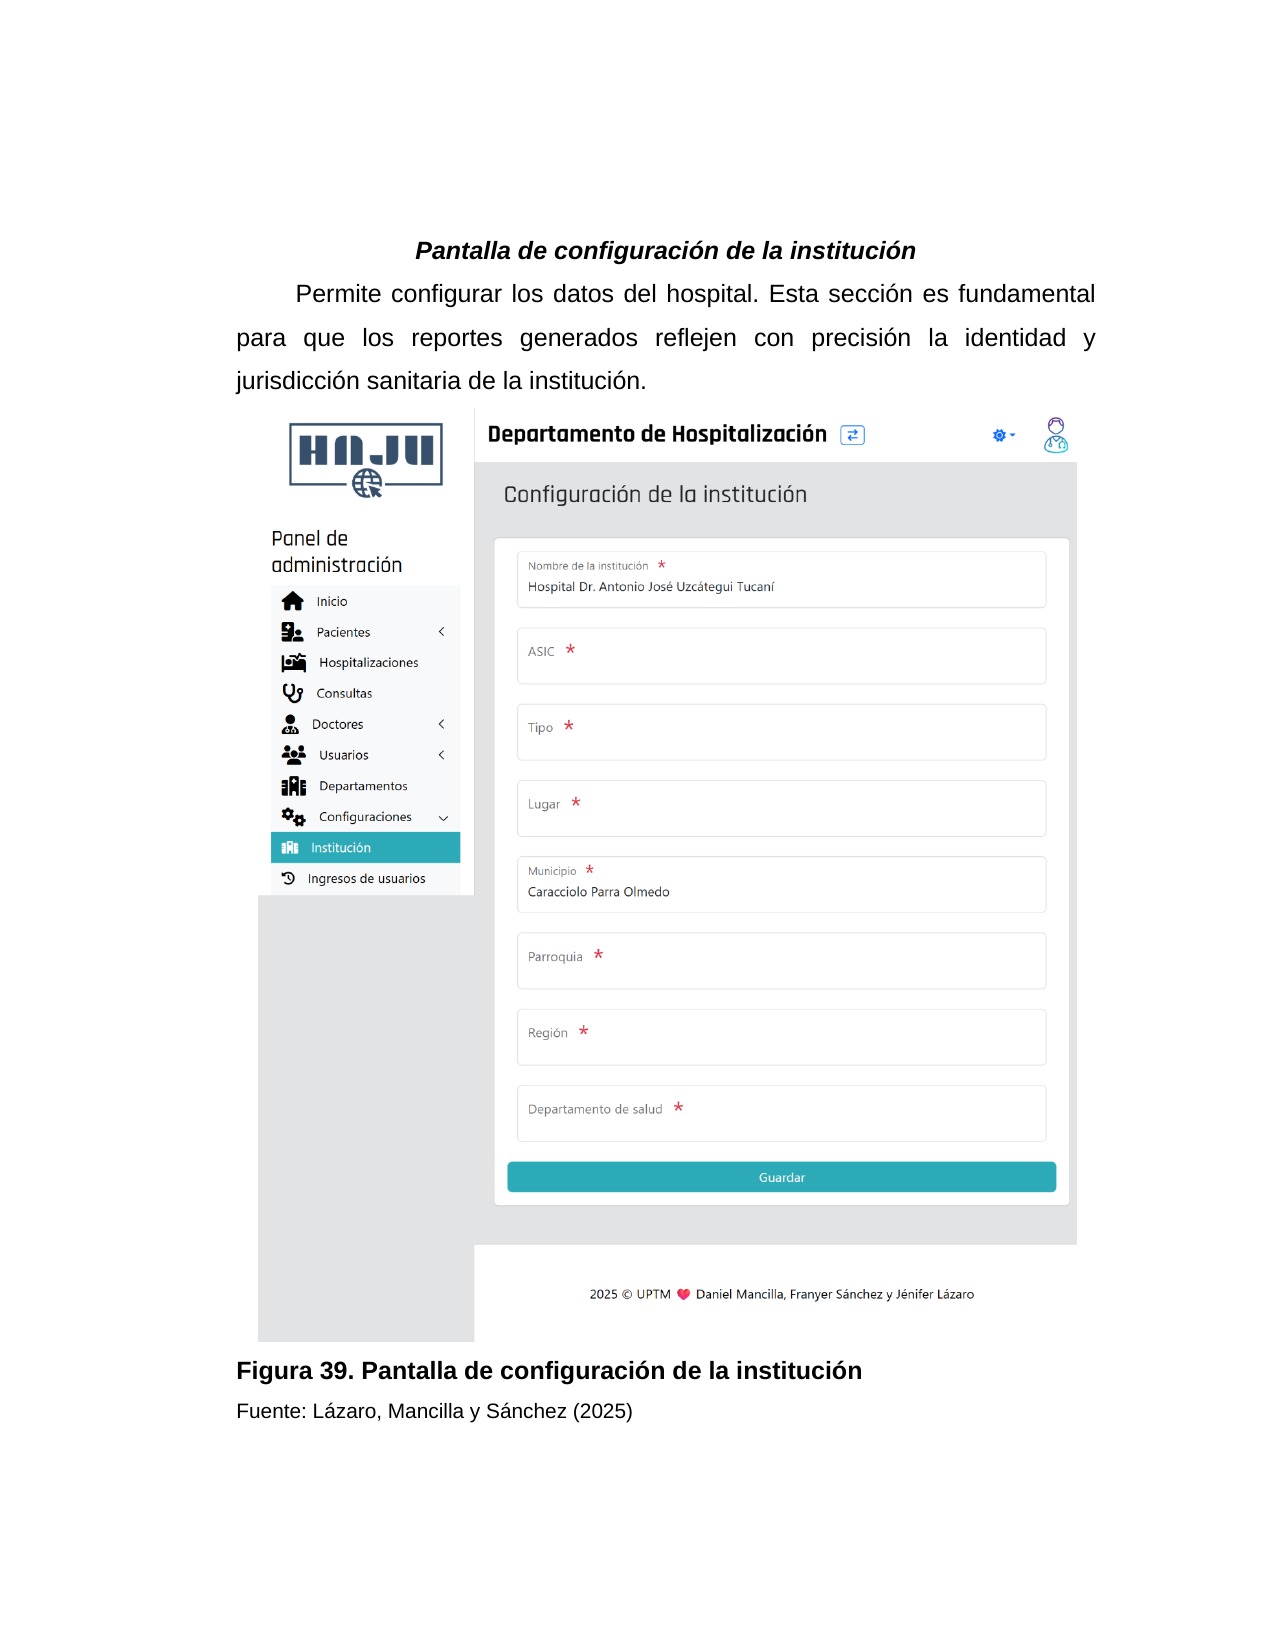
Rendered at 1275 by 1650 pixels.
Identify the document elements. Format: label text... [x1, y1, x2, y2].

picture [258, 408, 1077, 1342]
text Permite configurar los datos del hospital. Esta sección es fundamental para que los reportes generados reflejen con precisión la identidad y jurisdicción sanitaria de la institución. [236, 279, 1098, 394]
subtitle Pantalla de configuración de la institución [236, 236, 1098, 265]
text Figura 39. Pantalla de configuración de la institución [236, 1356, 1098, 1385]
text Fuente: Lázaro, Mancilla y Sánchez (2025) [236, 1399, 1098, 1423]
